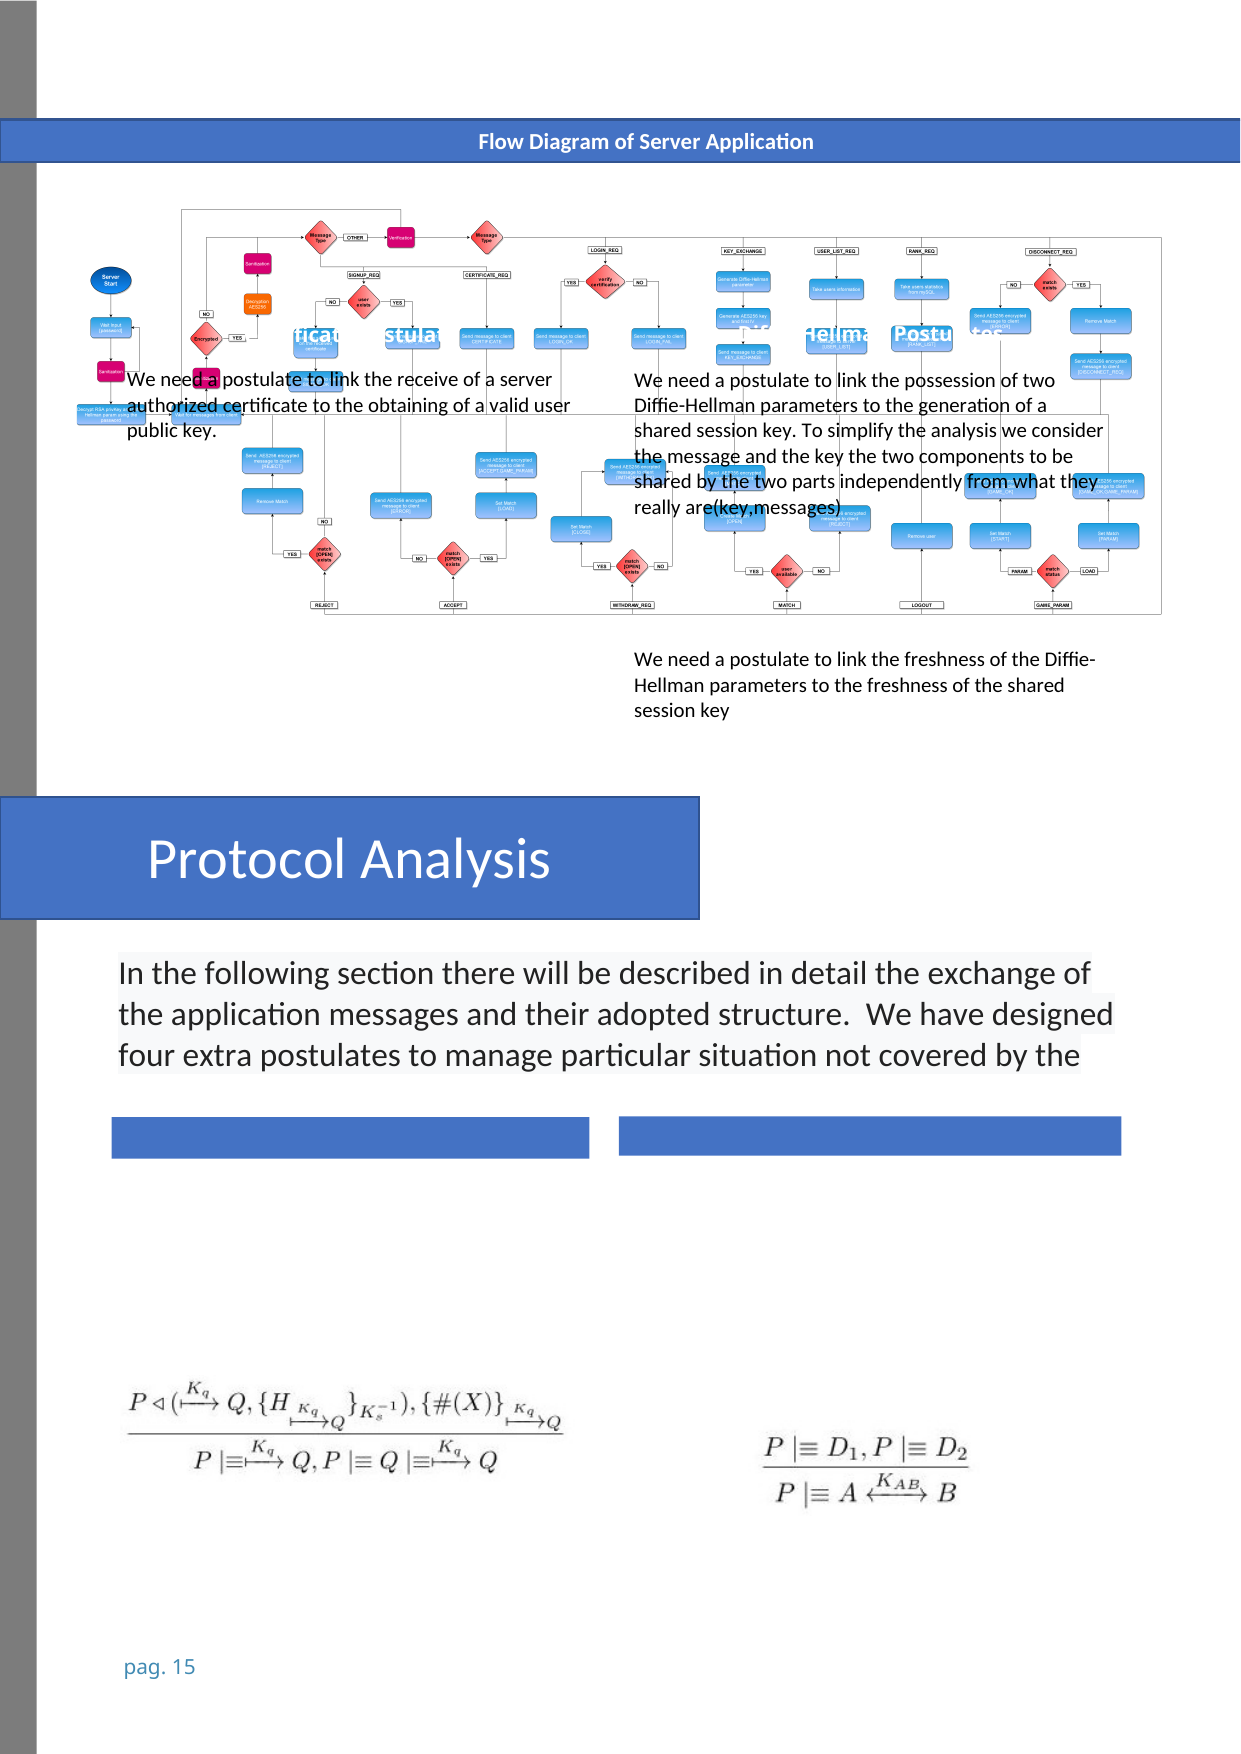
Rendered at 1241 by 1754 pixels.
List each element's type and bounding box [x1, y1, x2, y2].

picture [748, 1420, 980, 1520]
picture [76, 207, 1164, 617]
picture [119, 1375, 587, 1482]
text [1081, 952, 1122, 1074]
